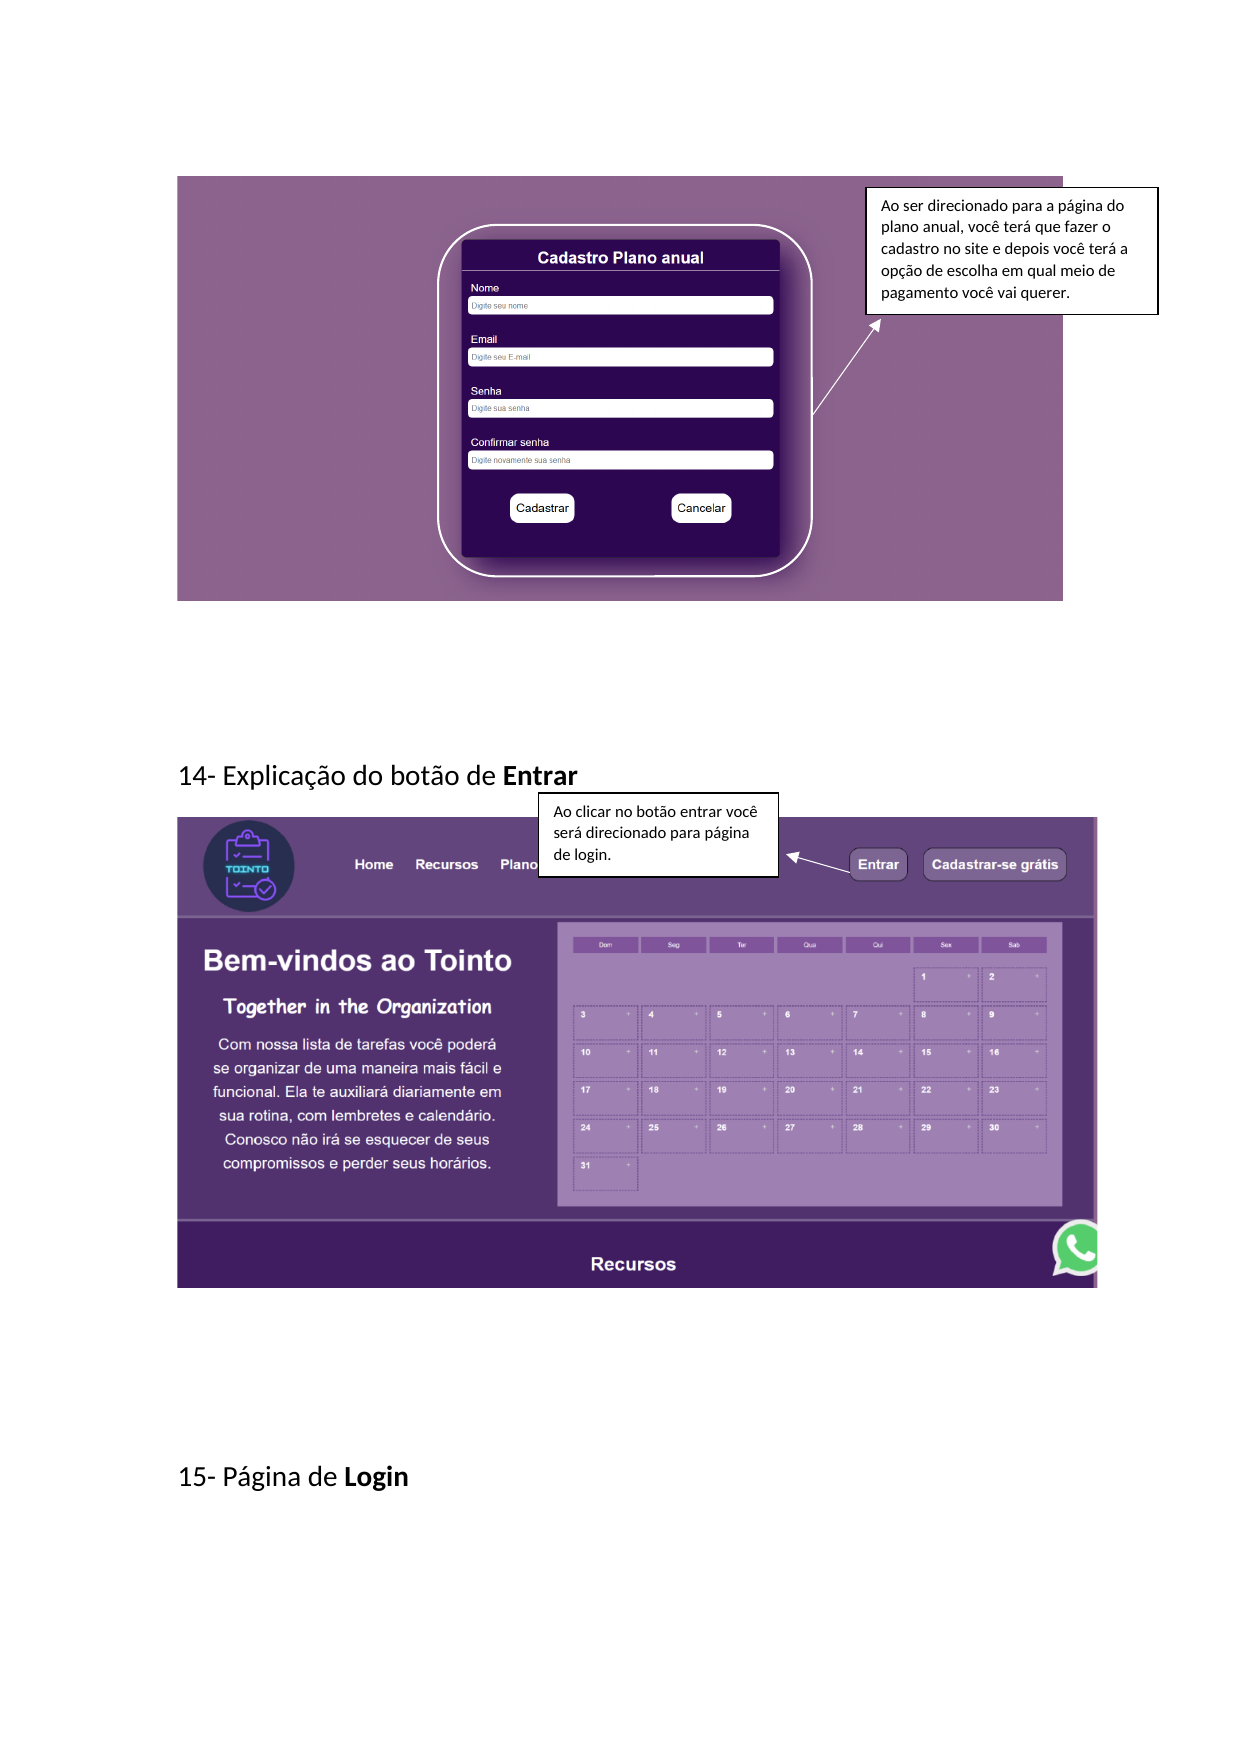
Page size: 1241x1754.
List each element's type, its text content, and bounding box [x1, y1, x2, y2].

text 15- Página de Login [177, 1458, 1063, 1494]
text 14- Explicação do botão de Entrar [177, 757, 1063, 792]
picture [177, 176, 1063, 601]
picture [177, 817, 1098, 1288]
